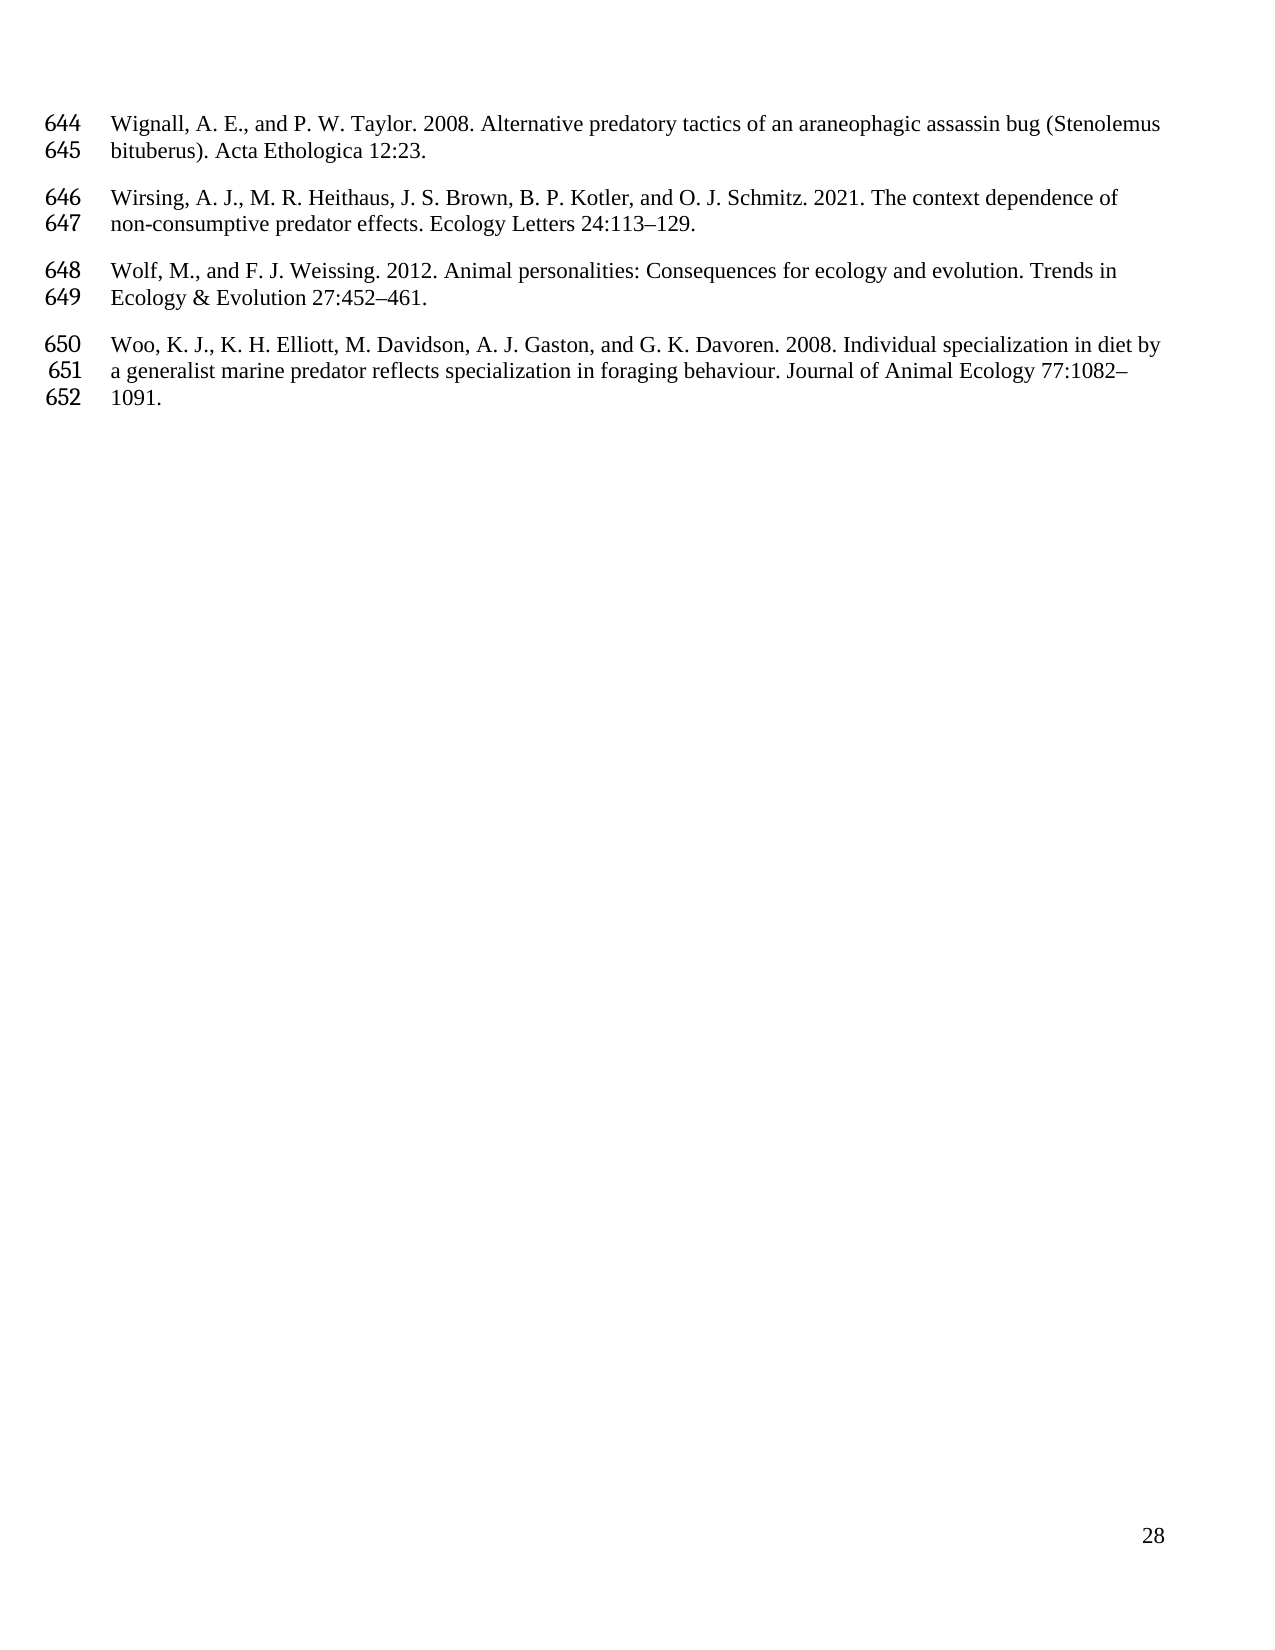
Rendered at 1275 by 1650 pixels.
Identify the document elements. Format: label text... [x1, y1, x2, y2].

text Wolf, M., and F. J. Weissing. 2012. Animal personalities: Consequences for ecology and evolution. Trends in Ecology & Evolution 27:452–461. [110, 257, 1164, 310]
text Wirsing, A. J., M. R. Heithaus, J. S. Brown, B. P. Kotler, and O. J. Schmitz. 2021. The context dependence of non-consumptive predator effects. Ecology Letters 24:113–129. [110, 184, 1164, 237]
text Wignall, A. E., and P. W. Taylor. 2008. Alternative predatory tactics of an araneophagic assassin bug (Stenolemus bituberus). Acta Ethologica 12:23. [110, 110, 1164, 163]
text Woo, K. J., K. H. Elliott, M. Davidson, A. J. Gaston, and G. K. Davoren. 2008. Individual specialization in diet by a generalist marine predator reflects specialization in foraging behaviour. Journal of Animal Ecology 77:1082–1091. [110, 331, 1164, 410]
